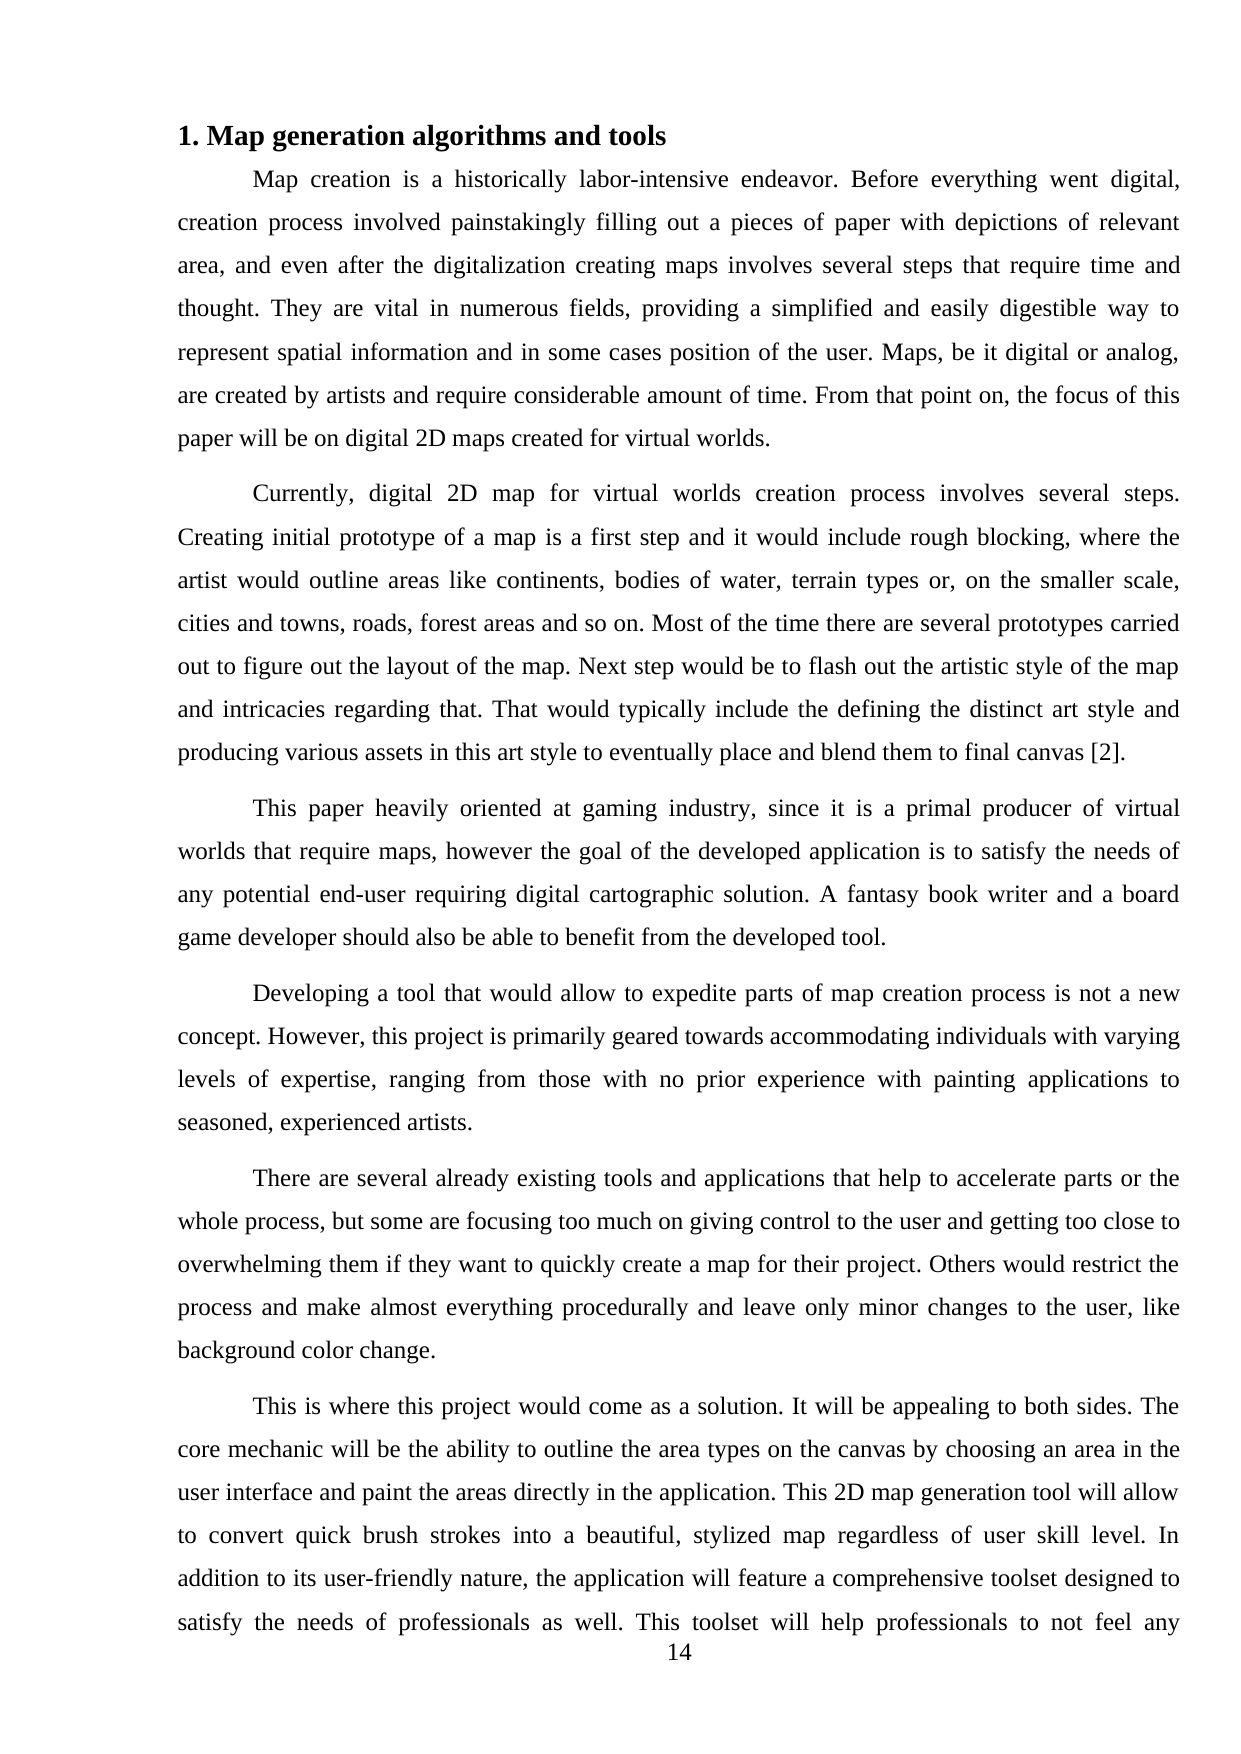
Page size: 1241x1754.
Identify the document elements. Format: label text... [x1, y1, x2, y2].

text Developing a tool that would allow to expedite parts of map creation process is not a new concept. However, this project is primarily geared towards accommodating individuals with varying levels of expertise, ranging from those with no prior experience with painting applications to seasoned, experienced artists. [177, 978, 1181, 1136]
text There are several already existing tools and applications that help to accelerate parts or the whole process, but some are focusing too much on giving control to the user and getting too close to overwhelming them if they want to quickly create a map for their project. Others would restrict the process and make almost everything procedurally and leave only minor changes to the user, like background color change. [177, 1163, 1181, 1364]
text This paper heavily oriented at gaming industry, since it is a primal producer of virtual worlds that require maps, however the goal of the developed application is to satisfy the needs of any potential end-user requiring digital cartographic solution. A fantasy book writer and a board game developer should also be able to benefit from the developed tool. [177, 793, 1181, 951]
text Map creation is a historically labor-intensive endeavor. Before everything went digital, creation process involved painstakingly filling out a pieces of paper with depictions of relevant area, and even after the digitalization creating maps involves several steps that require time and thought. They are vital in numerous fields, providing a simplified and easily digestible way to represent spatial information and in some cases position of the user. Maps, be it digital or analog, are created by artists and require considerable amount of time. From that point on, the focus of this paper will be on digital 2D maps created for virtual worlds. [177, 164, 1181, 452]
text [177, 1391, 1181, 1635]
text Currently, digital 2D map for virtual worlds creation process involves several steps. Creating initial prototype of a map is a first step and it would include rough blocking, where the artist would outline areas like continents, bodies of water, terrain types or, on the smaller scale, cities and towns, roads, forest areas and so on. Most of the time there are several prototypes carried out to figure out the layout of the map. Next step would be to flash out the artistic style of the map and intricacies regarding that. That would typically include the defining the distinct art style and producing various assets in this art style to eventually place and blend them to final canvas [2]. [177, 478, 1181, 766]
text 1. Map generation algorithms and tools [177, 118, 1181, 152]
